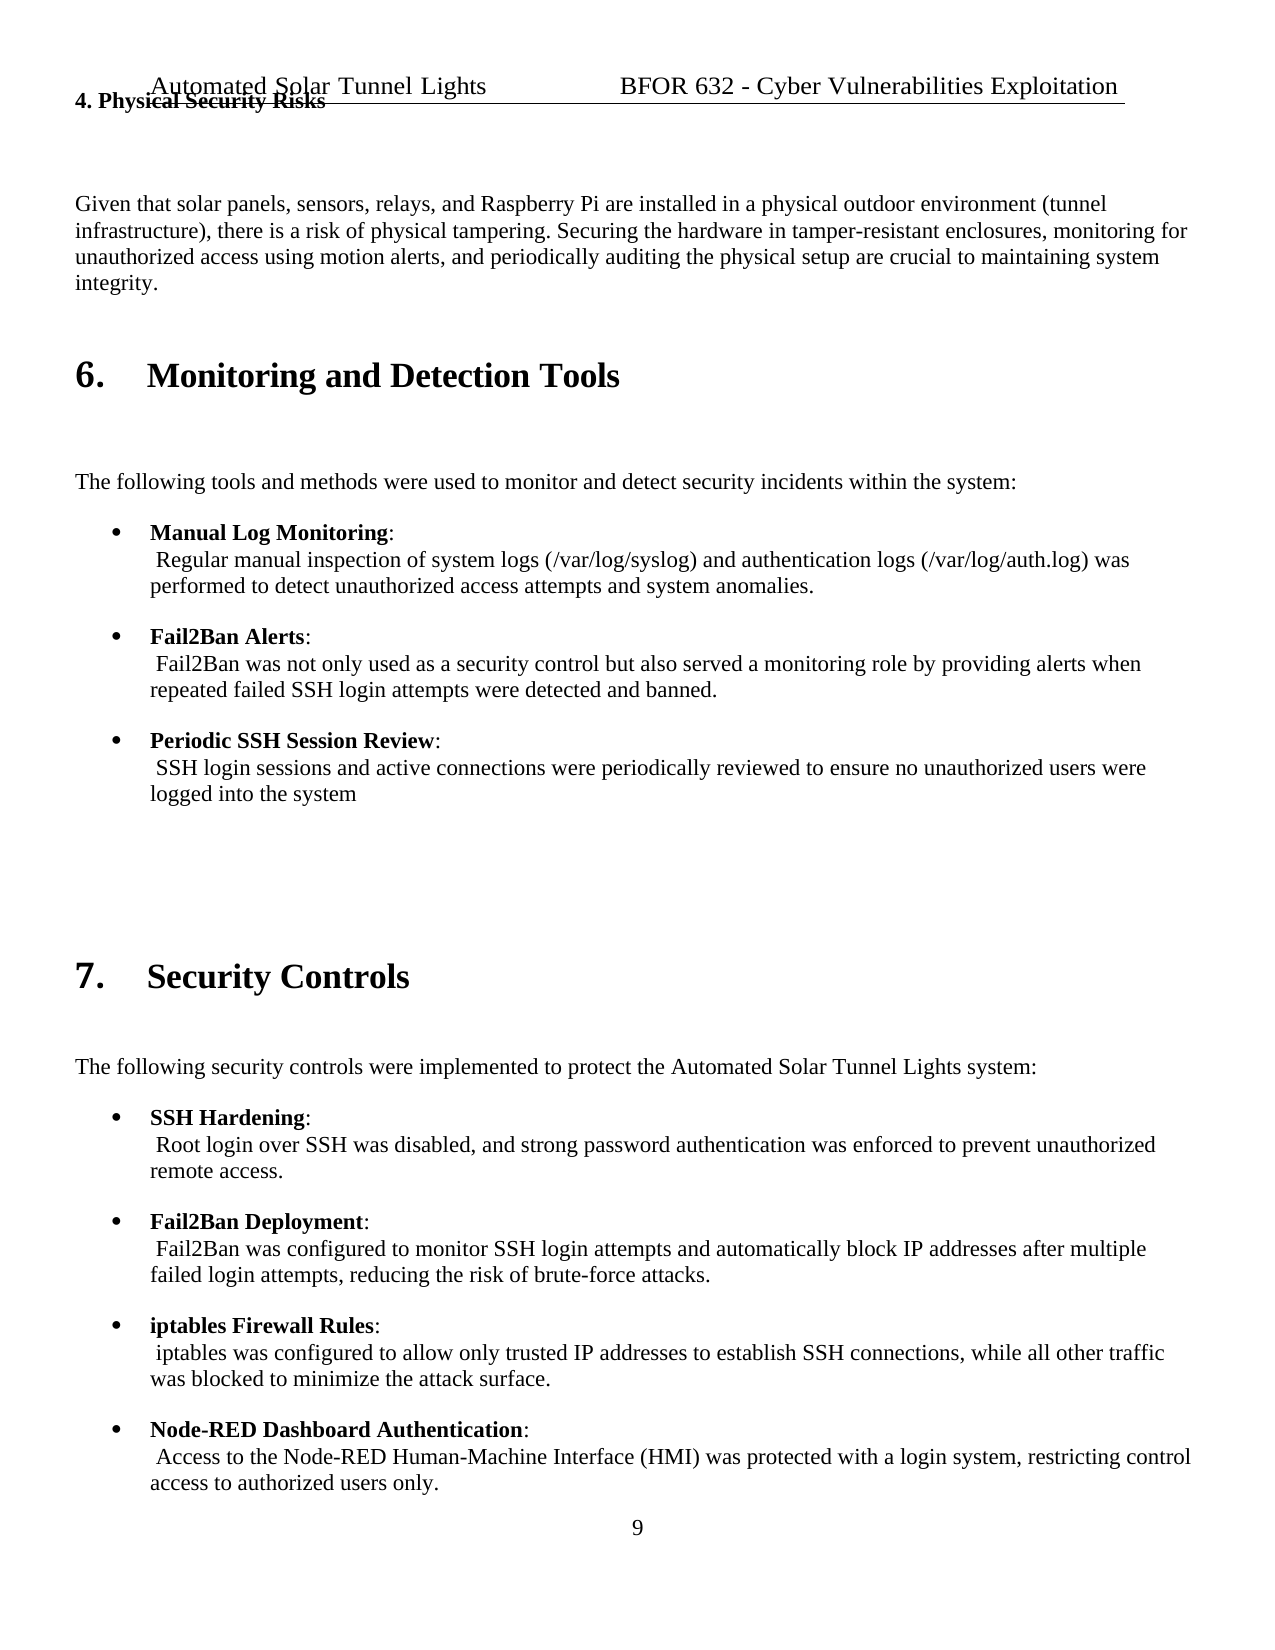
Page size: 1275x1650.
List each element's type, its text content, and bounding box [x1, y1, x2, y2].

list Manual Log Monitoring: Regular manual inspection of system logs (/var/log/syslog) and authentication logs (/var/log/auth.log) was performed to detect unauthorized access attempts and system anomalies. [112, 519, 1200, 598]
list Node-RED Dashboard Authentication: Access to the Node-RED Human-Machine Interface (HMI) was protected with a login system, restricting control access to authorized users only. [112, 1416, 1200, 1496]
subtitle Monitoring and Detection Tools [75, 349, 1200, 398]
subtitle Security Controls [75, 951, 1200, 999]
text The following security controls were implemented to protect the Automated Solar Tunnel Lights system: [75, 1053, 1200, 1079]
text Given that solar panels, sensors, relays, and Raspberry Pi are installed in a physical outdoor environment (tunnel infrastructure), there is a risk of physical tampering. Securing the hardware in tamper-resistant enclosures, monitoring for unauthorized access using motion alerts, and periodically auditing the physical setup are crucial to maintaining system integrity. [75, 190, 1200, 296]
text 4. Physical Security Risks [75, 88, 1200, 114]
list Periodic SSH Session Review: SSH login sessions and active connections were periodically reviewed to ensure no unauthorized users were logged into the system [112, 727, 1200, 807]
list Fail2Ban Deployment: Fail2Ban was configured to monitor SSH login attempts and automatically block IP addresses after multiple failed login attempts, reducing the risk of brute-force attacks. [112, 1208, 1200, 1287]
list SSH Hardening: Root login over SSH was disabled, and strong password authentication was enforced to prevent unauthorized remote access. [112, 1104, 1200, 1183]
list Fail2Ban Alerts: Fail2Ban was not only used as a security control but also served a monitoring role by providing alerts when repeated failed SSH login attempts were detected and banned. [112, 623, 1200, 702]
list iptables Firewall Rules: iptables was configured to allow only trusted IP addresses to establish SSH connections, while all other traffic was blocked to minimize the attack surface. [112, 1312, 1200, 1391]
text The following tools and methods were used to monitor and detect security incidents within the system: [75, 468, 1200, 494]
